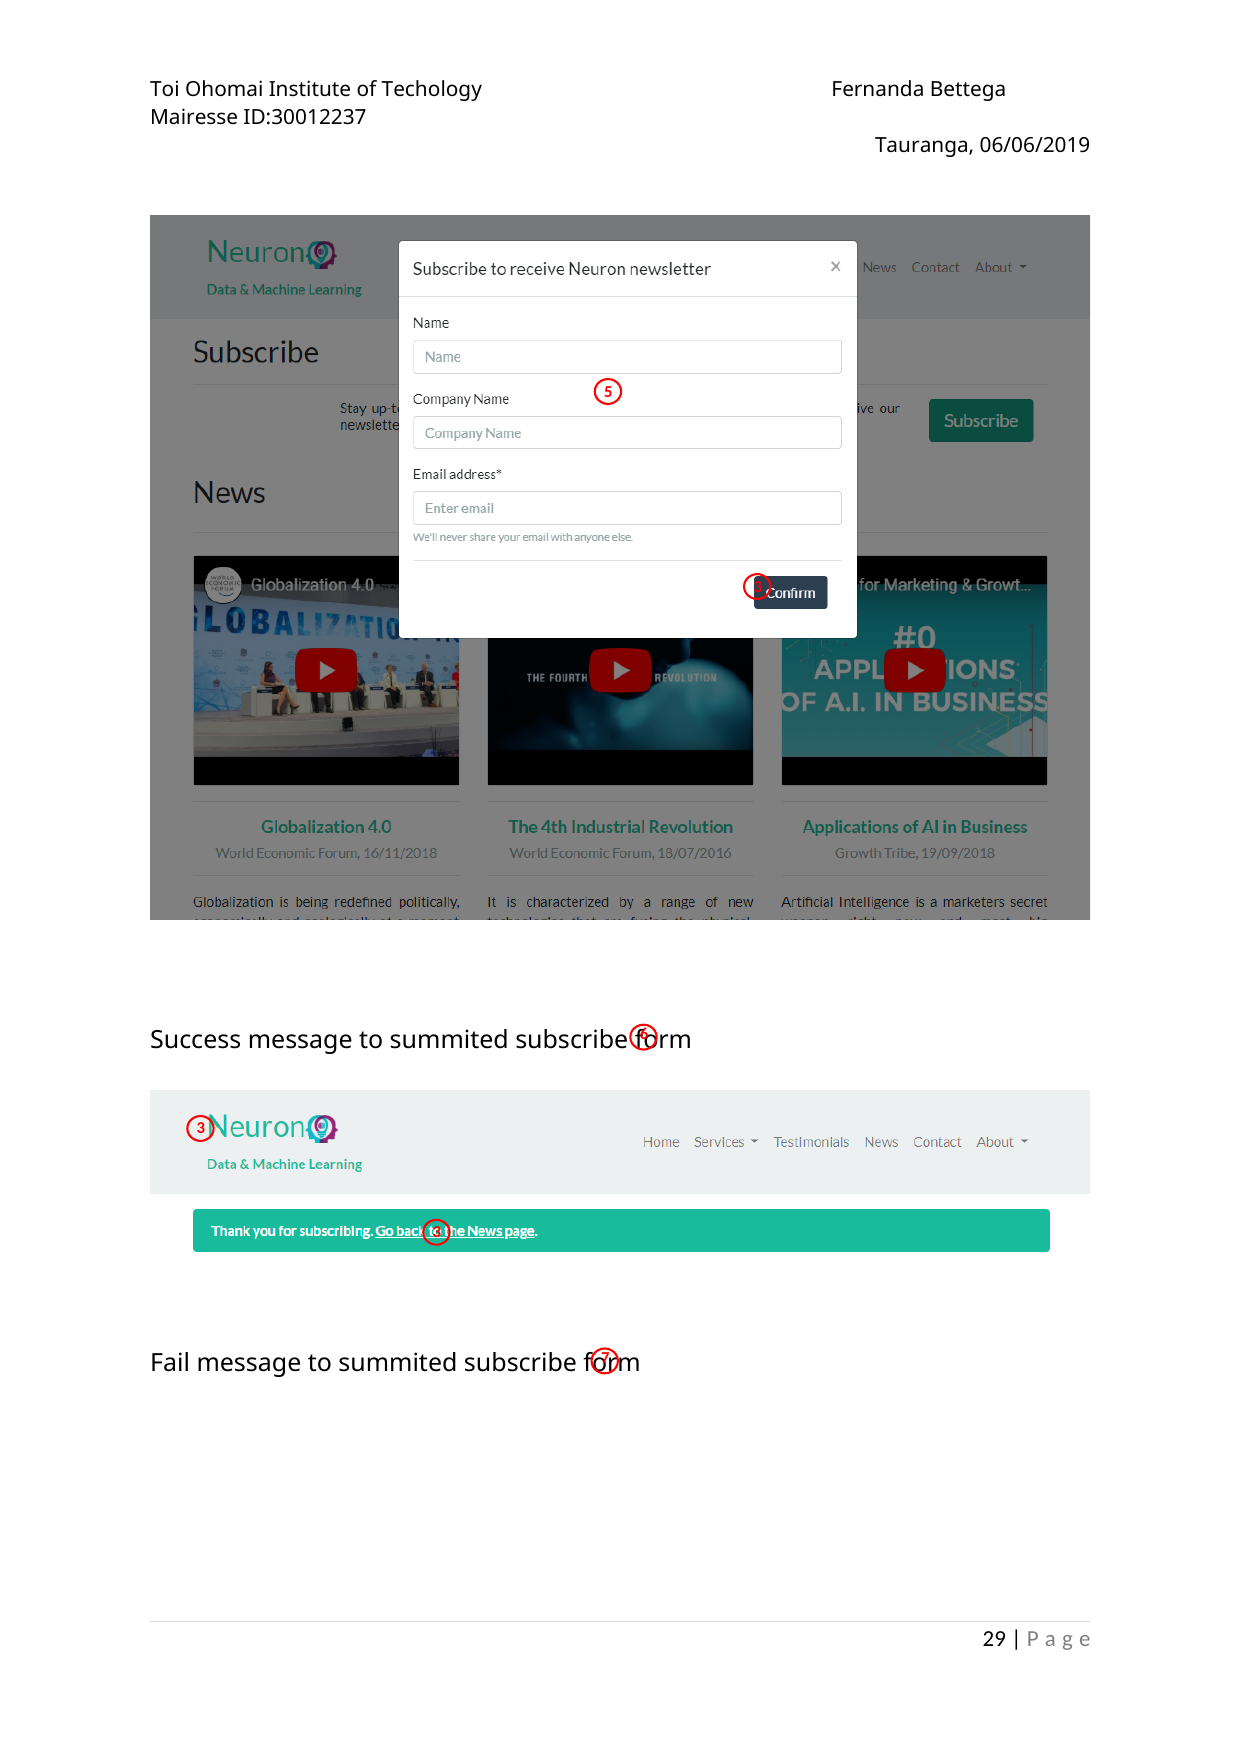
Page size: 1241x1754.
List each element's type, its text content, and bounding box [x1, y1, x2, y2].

text Fail message to summited subscribe form [150, 1344, 1090, 1378]
picture [150, 1090, 1091, 1277]
text Success message to summited subscribe form [150, 1022, 1090, 1056]
picture [150, 215, 1091, 920]
